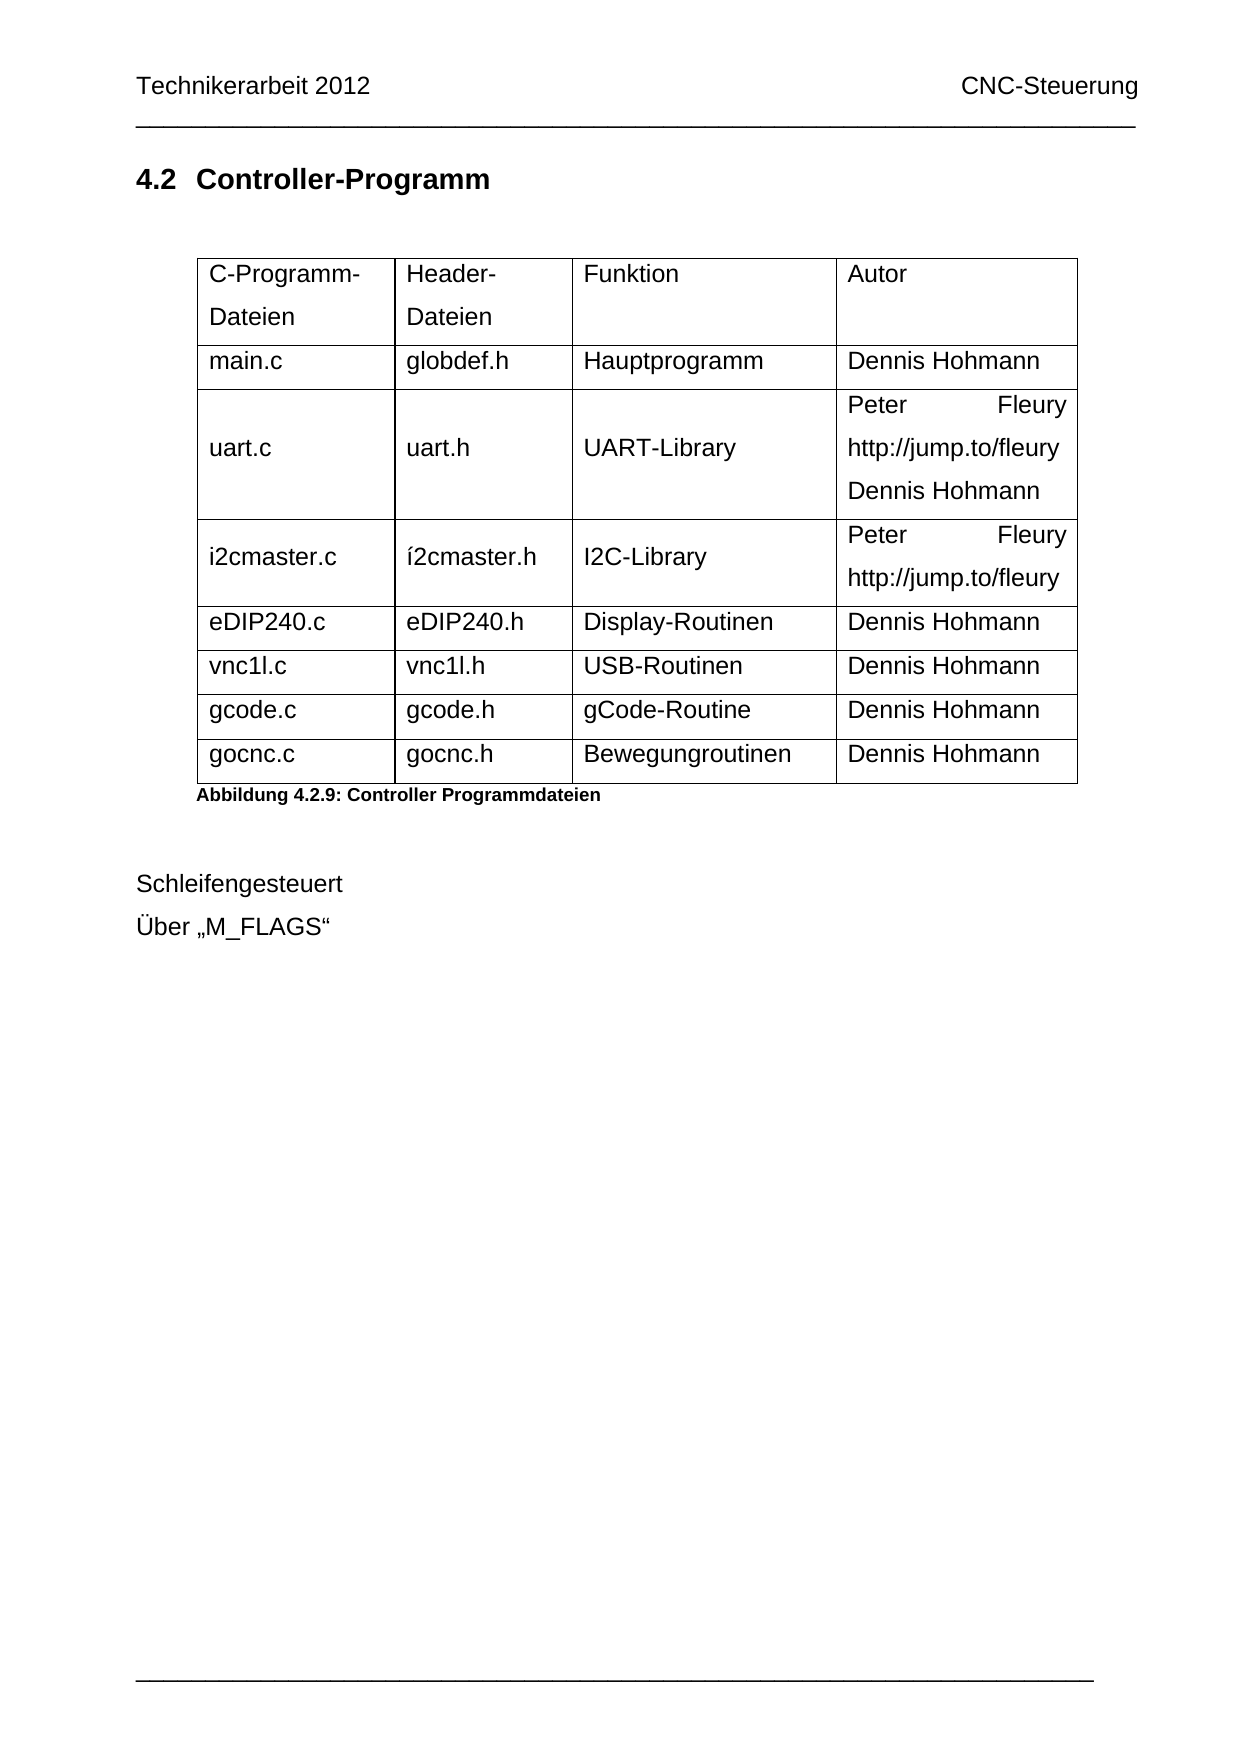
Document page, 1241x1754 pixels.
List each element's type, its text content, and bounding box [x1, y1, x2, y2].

table_cell Display-Routinen [573, 607, 836, 650]
table_cell vnc1l.h [396, 651, 572, 694]
table_cell gocnc.h [396, 740, 572, 782]
table_cell globdef.h [396, 346, 572, 389]
table_cell Dennis Hohmann [837, 695, 1077, 738]
table_cell gocnc.c [198, 740, 394, 782]
table_cell uart.h [396, 390, 572, 519]
table_cell I2C-Library [573, 520, 836, 606]
table_header C-Programm- Dateien [198, 259, 394, 345]
table_header Autor [837, 259, 1077, 345]
table_cell Peter Fleury http://jump.to/fleury Dennis Hohmann [837, 390, 1077, 519]
table_cell vnc1l.c [198, 651, 394, 694]
table_cell gcode.h [396, 695, 572, 738]
table_cell Dennis Hohmann [837, 651, 1077, 694]
subtitle Controller-Programm [136, 162, 1140, 195]
table_cell Dennis Hohmann [837, 346, 1077, 389]
text Schleifengesteuert [136, 869, 1140, 898]
table_cell Dennis Hohmann [837, 607, 1077, 650]
table_cell i2cmaster.c [198, 520, 394, 606]
table_cell main.c [198, 346, 394, 389]
table_cell gCode-Routine [573, 695, 836, 738]
table_cell eDIP240.c [198, 607, 394, 650]
table_cell uart.c [198, 390, 394, 519]
text Über „M_FLAGS“ [136, 912, 1140, 941]
table_cell Dennis Hohmann [837, 740, 1077, 782]
table_cell gcode.c [198, 695, 394, 738]
table_cell Hauptprogramm [573, 346, 836, 389]
table_cell Peter Fleury http://jump.to/fleury [837, 520, 1077, 606]
table_header Header- Dateien [396, 259, 572, 345]
table_header Funktion [573, 259, 836, 345]
table_cell UART-Library [573, 390, 836, 519]
table_cell USB-Routinen [573, 651, 836, 694]
table_cell Bewegungroutinen [573, 740, 836, 782]
table_cell eDIP240.h [396, 607, 572, 650]
table_cell í2cmaster.h [396, 520, 572, 606]
